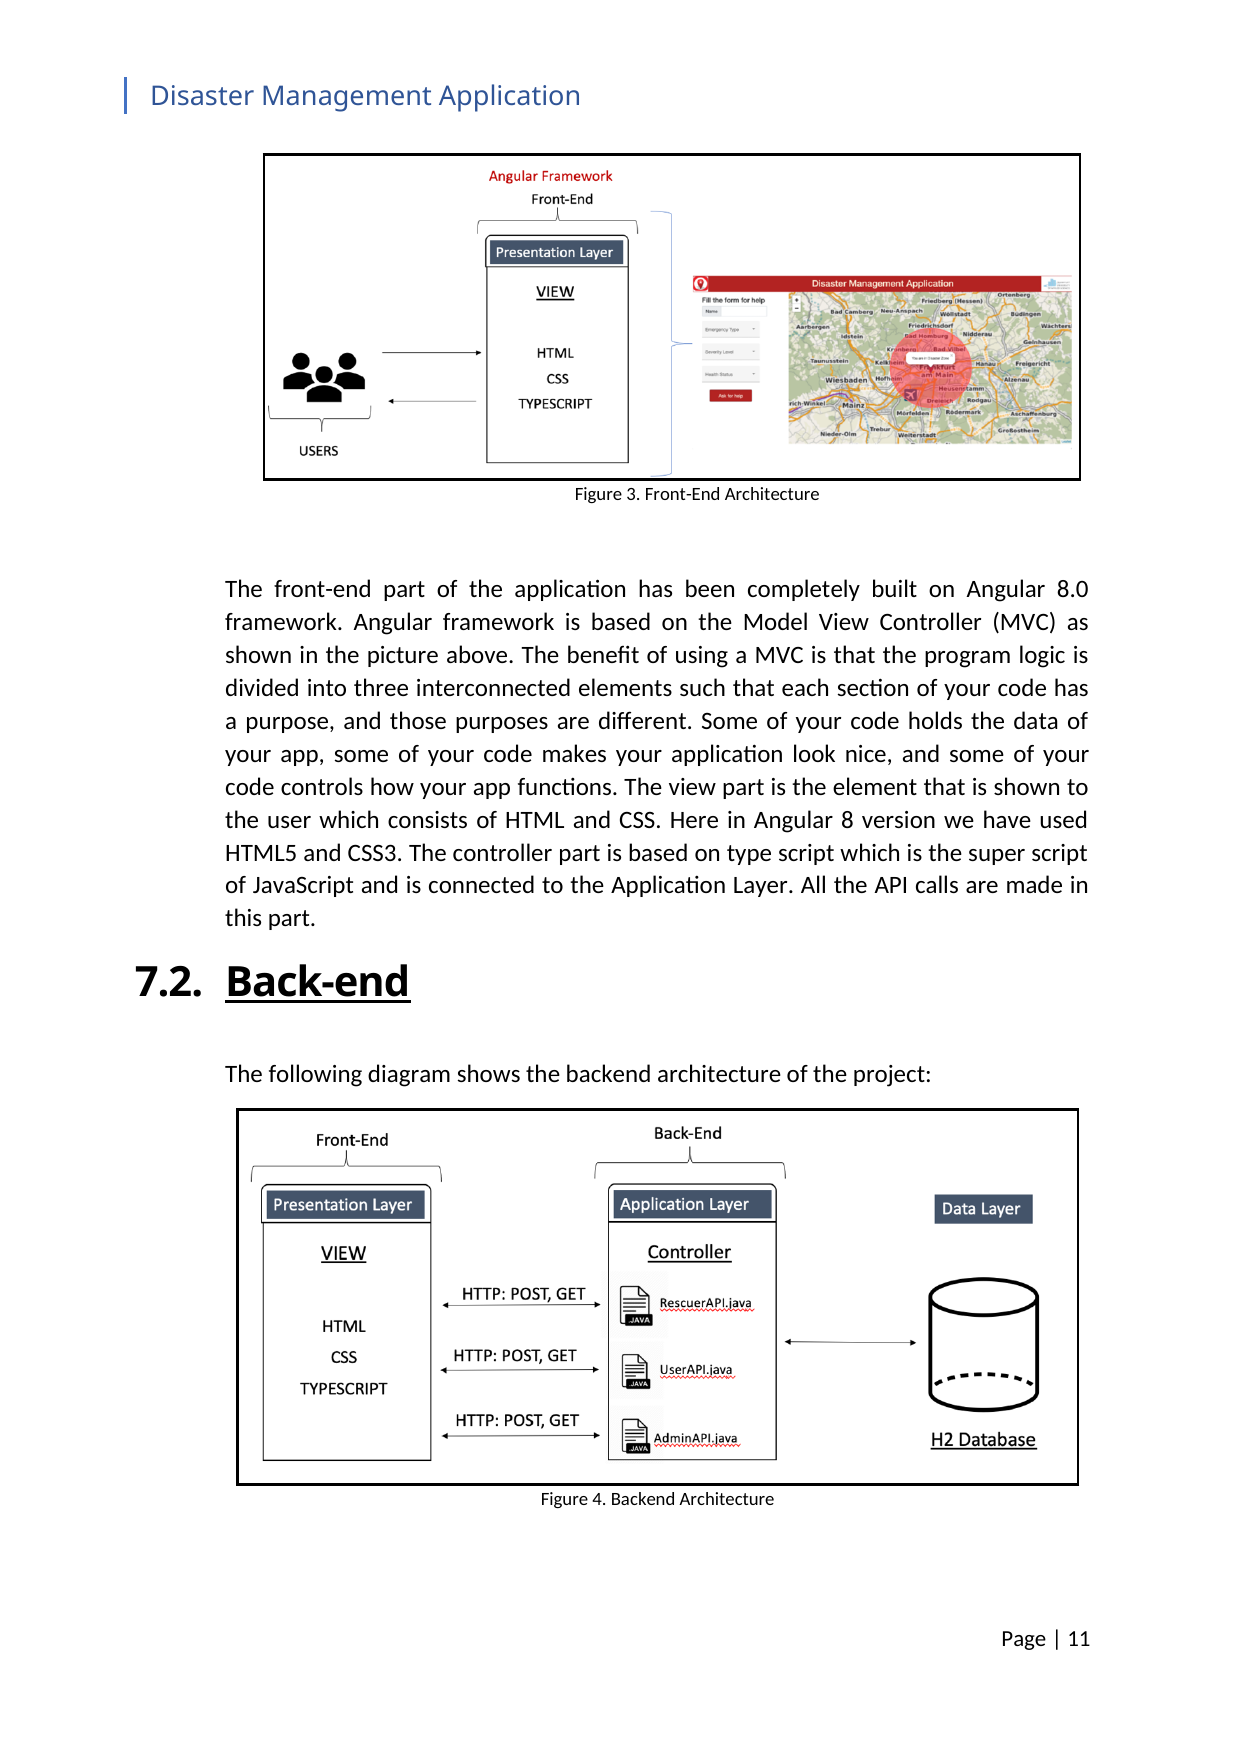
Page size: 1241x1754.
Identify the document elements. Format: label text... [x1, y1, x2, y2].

text The following diagram shows the backend architecture of the project: [225, 1058, 1090, 1089]
picture [265, 156, 1079, 478]
title Back-end [134, 952, 1090, 1009]
text The front-end part of the application has been completely built on Angular 8.0 framework. Angular framework is based on the Model View Controller (MVC) as shown in the picture above. The benefit of using a MVC is that the program logic is divided into three interconnected elements such that each section of your code has a purpose, and those purposes are different. Some of your code holds the data of your app, some of your code makes your application look nice, and some of your code controls how your app functions. The view part is the element that is shown to the user which consists of HTML and CSS. Here in Angular 8 version we have used HTML5 and CSS3. The controller part is based on type script which is the super script of JavaScript and is connected to the Application Layer. All the API calls are made in this part. [225, 573, 1090, 933]
picture [239, 1111, 1077, 1483]
